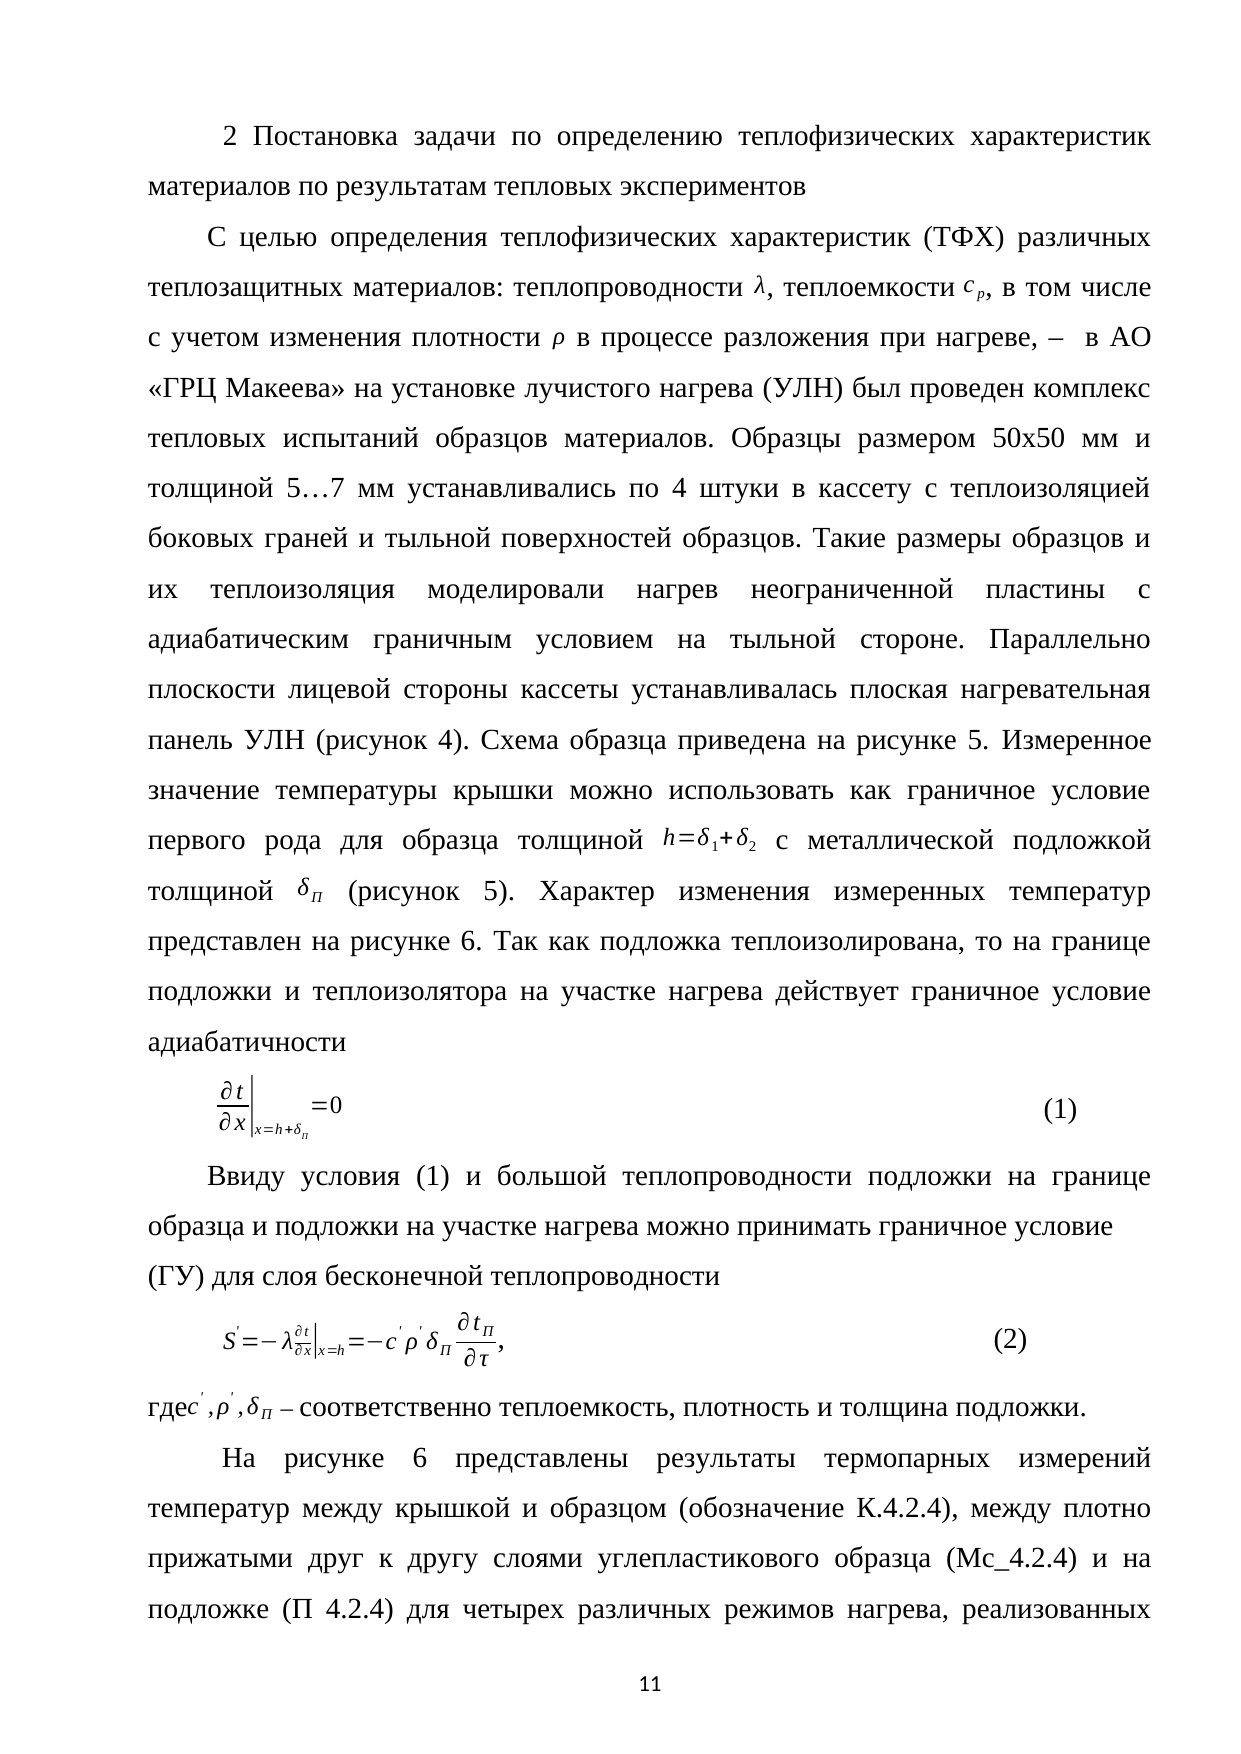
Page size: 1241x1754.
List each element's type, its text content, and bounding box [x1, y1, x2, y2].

text С целью определения теплофизических характеристик (ТФХ) различных теплозащитных материалов: теплопроводности , теплоемкости , в том числе с учетом изменения плотности в процессе разложения при нагреве, – в АО «ГРЦ Макеева» на установке лучистого нагрева (УЛН) был проведен комплекс тепловых испытаний образцов материалов. Образцы размером 50х50 мм и толщиной 5…7 мм устанавливались по 4 штуки в кассету с теплоизоляцией боковых граней и тыльной поверхностей образцов. Такие размеры образцов и их теплоизоляция моделировали нагрев неограниченной пластины с адиабатическим граничным условием на тыльной стороне. Параллельно плоскости лицевой стороны кассеты устанавливалась плоская нагревательная панель УЛН (рисунок 4). Схема образца приведена на рисунке 5. Измеренное значение температуры крышки можно использовать как граничное условие первого рода для образца толщиной с металлической подложкой толщиной (рисунок 5). Характер изменения измеренных температур представлен на рисунке 6. Так как подложка теплоизолирована, то на границе подложки и теплоизолятора на участке нагрева действует граничное условие адиабатичности [148, 219, 1152, 1057]
text 2 Постановка задачи по определению теплофизических характеристик материалов по результатам тепловых экспериментов [148, 118, 1152, 202]
text (1) [148, 1074, 1152, 1141]
text где – соответственно теплоемкость, плотность и толщина подложки. [148, 1388, 1152, 1423]
text Ввиду условия (1) и большой теплопроводности подложки на границе образца и подложки на участке нагрева можно принимать граничное условие [148, 1158, 1152, 1242]
text , (2) [148, 1309, 1152, 1371]
text (ГУ) для слоя бесконечной теплопроводности [148, 1258, 1152, 1292]
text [148, 1440, 1152, 1624]
